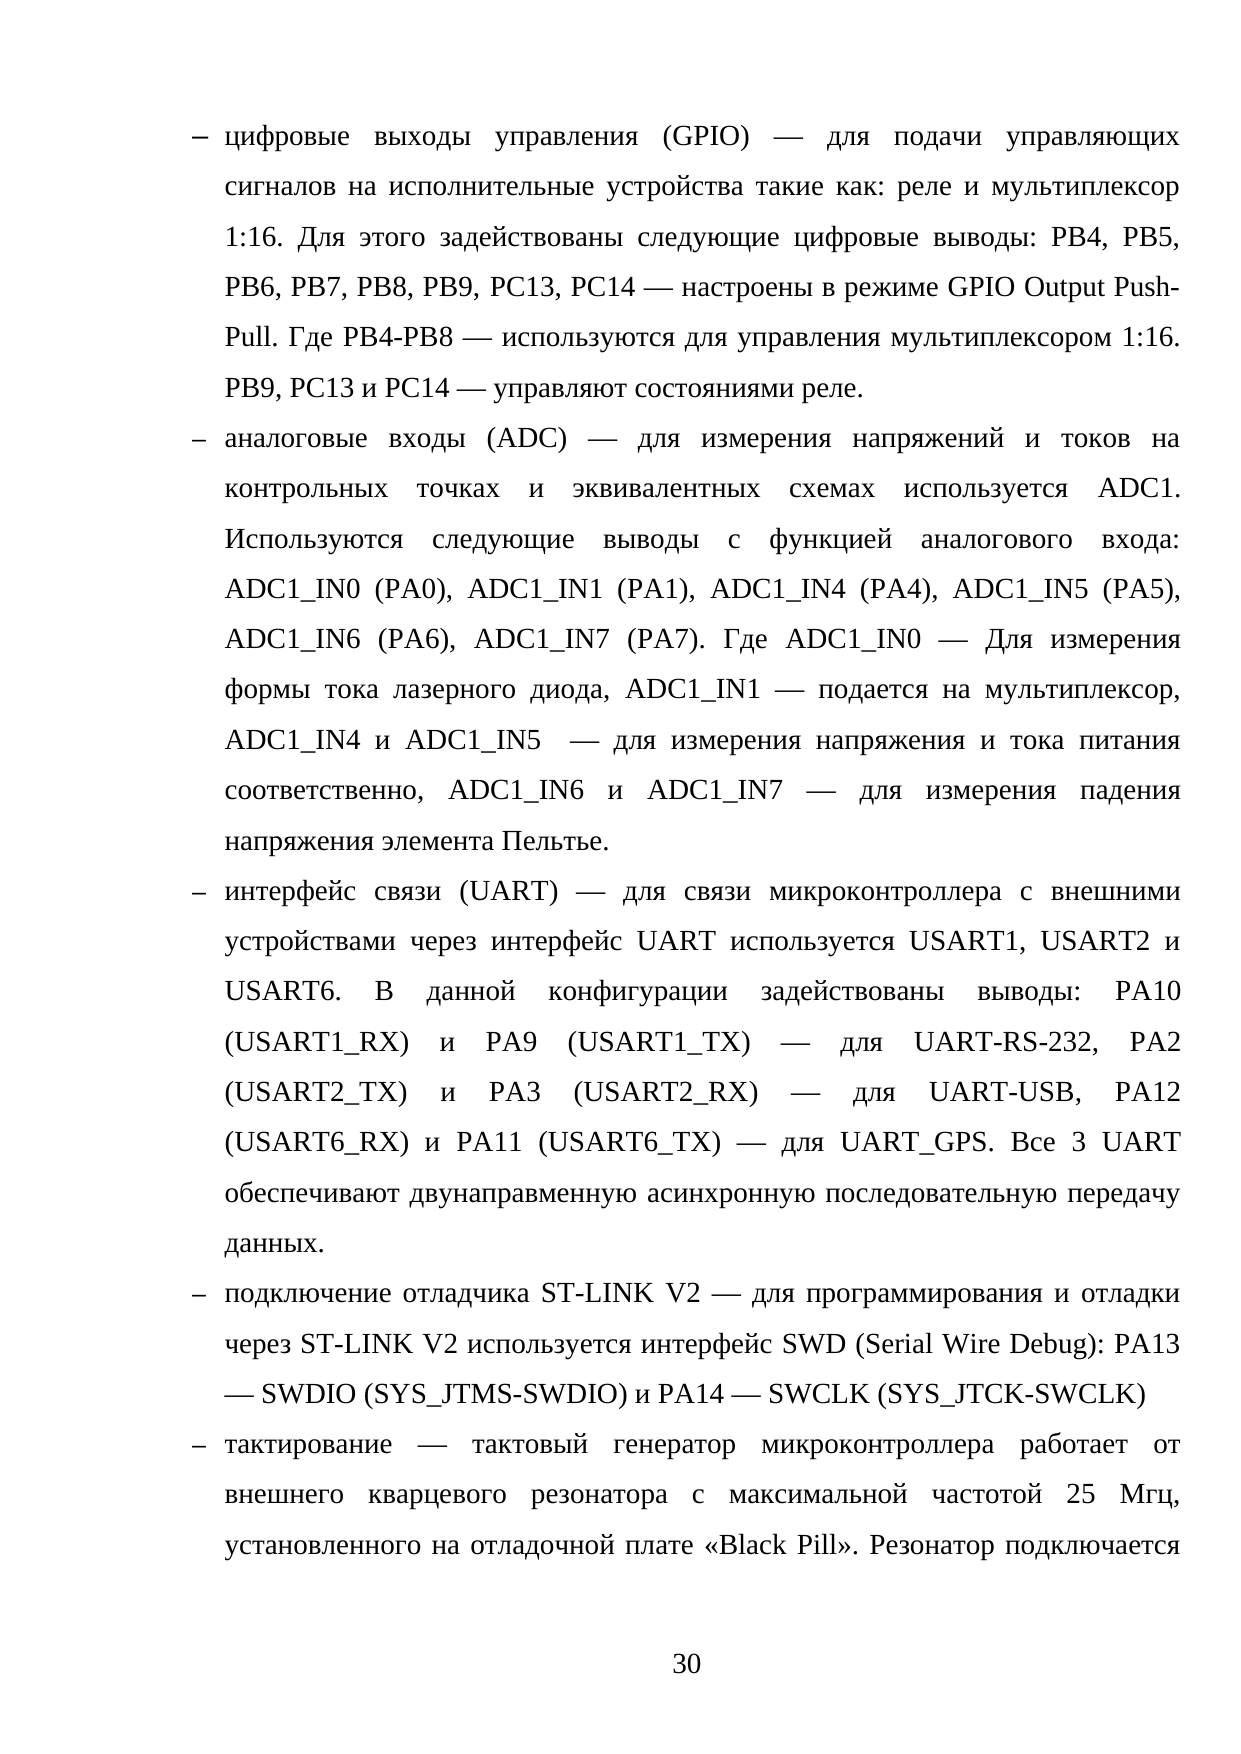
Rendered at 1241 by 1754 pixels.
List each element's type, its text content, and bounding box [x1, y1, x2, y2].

list подключение отладчика ST-LINK V2 — для программирования и отладки через ST-LINK V2 используется интерфейс SWD (Serial Wire Debug): PA13 — SWDIO (SYS_JTMS-SWDIO) и PA14 — SWCLK (SYS_JTCK-SWCLK) [192, 1275, 1181, 1409]
list аналоговые входы (ADC) — для измерения напряжений и токов на контрольных точках и эквивалентных схемах используется ADC1. Используются следующие выводы с функцией аналогового входа: ADC1_IN0 (PA0), ADC1_IN1 (PA1), ADC1_IN4 (PA4), ADC1_IN5 (PA5), ADC1_IN6 (PA6), ADC1_IN7 (PA7). Где ADC1_IN0 — Для измерения формы тока лазерного диода, ADC1_IN1 — подается на мультиплексор, ADC1_IN4 и ADC1_IN5 — для измерения напряжения и тока питания соответственно, ADC1_IN6 и ADC1_IN7 — для измерения падения напряжения элемента Пельтье. [192, 420, 1181, 856]
list цифровые выходы управления (GPIO) — для подачи управляющих сигналов на исполнительные устройства такие как: реле и мультиплексор 1:16. Для этого задействованы следующие цифровые выводы: PB4, PB5, PB6, PB7, PB8, PB9, PC13, PC14 — настроены в режиме GPIO Output Push-Pull. Где PB4-PB8 — используются для управления мультиплексором 1:16. PB9, PC13 и PC14 — управляют состояниями реле. [192, 118, 1181, 403]
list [192, 1426, 1181, 1561]
list интерфейс связи (UART) — для связи микроконтроллера с внешними устройствами через интерфейс UART используется USART1, USART2 и USART6. В данной конфигурации задействованы выводы: PA10 (USART1_RX) и PA9 (USART1_TX) — для UART-RS-232, PA2 (USART2_TX) и PA3 (USART2_RX) — для UART-USB, PA12 (USART6_RX) и PA11 (USART6_TX) — для UART_GPS. Все 3 UART обеспечивают двунаправменную асинхронную последовательную передачу данных. [192, 873, 1181, 1259]
